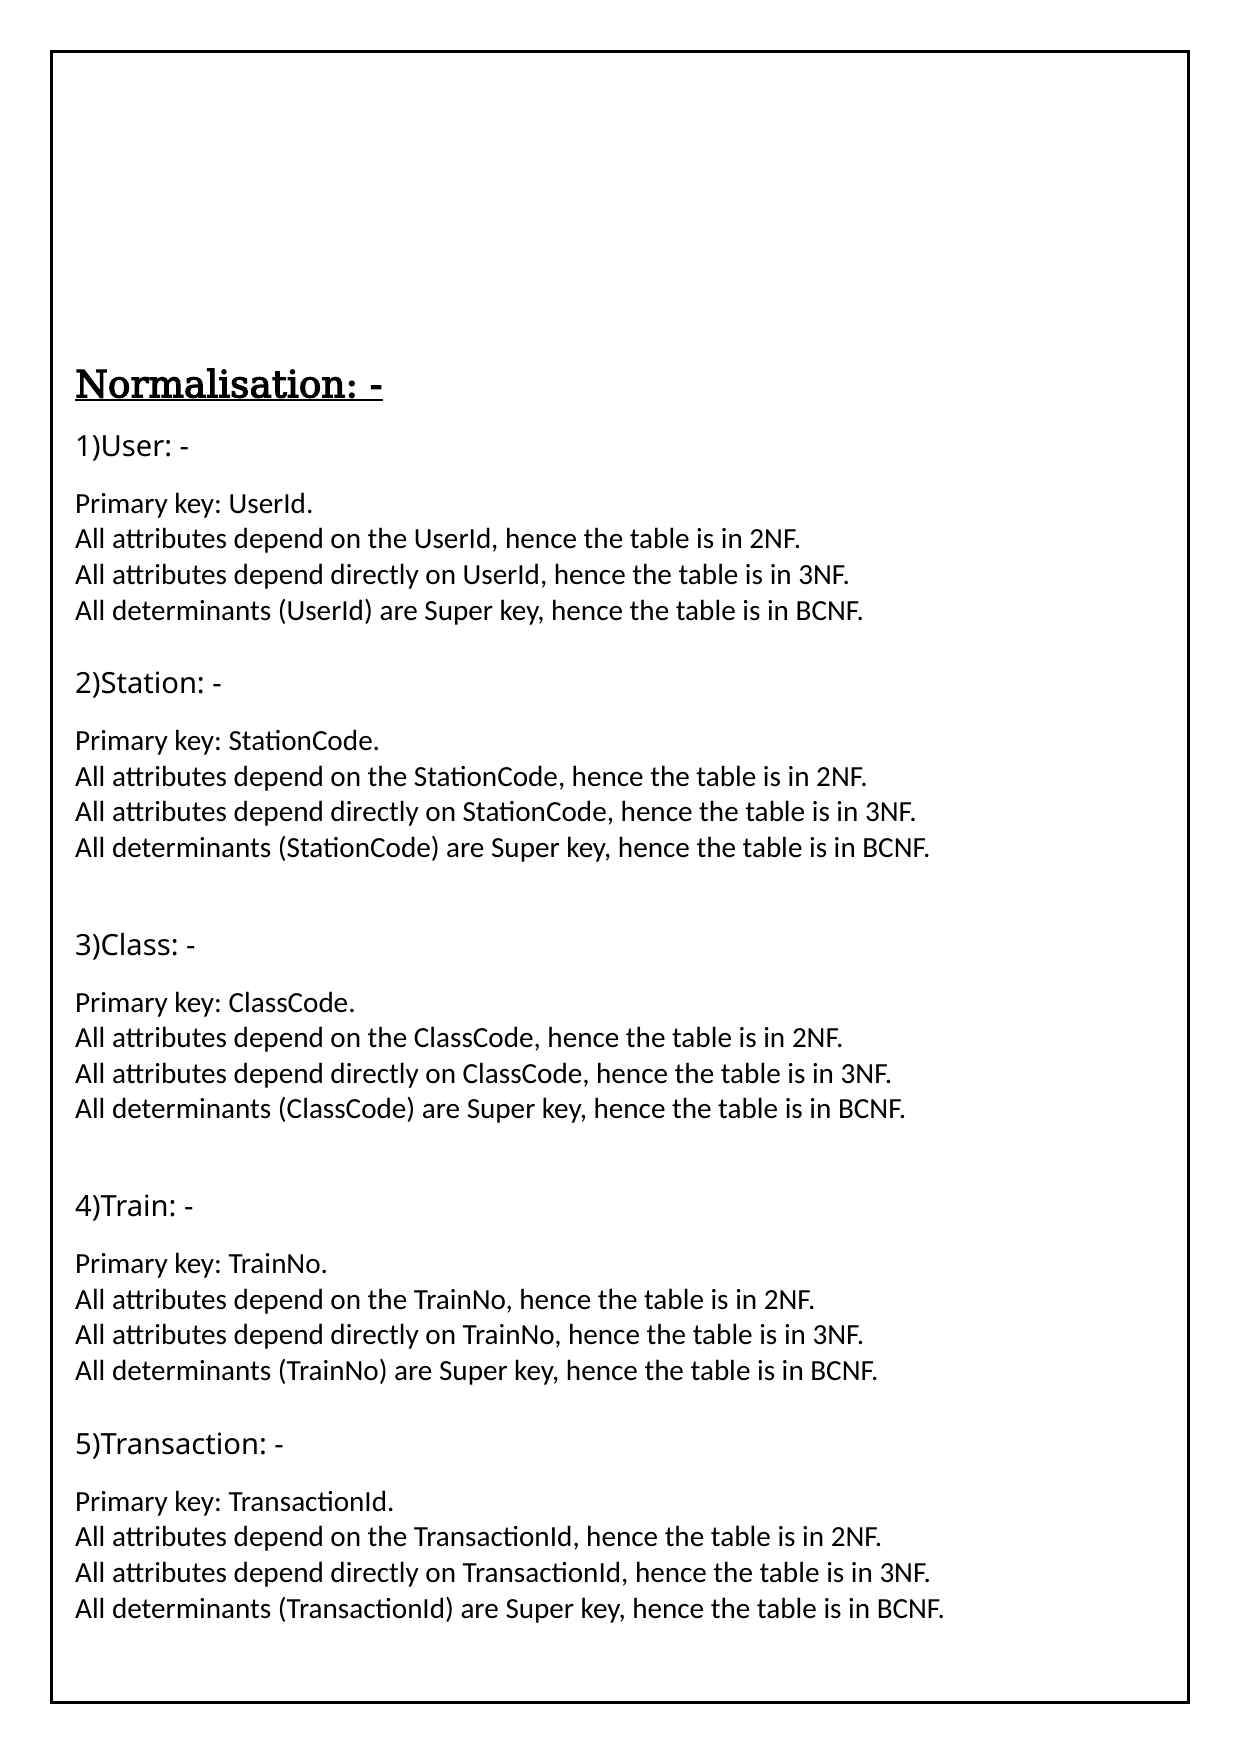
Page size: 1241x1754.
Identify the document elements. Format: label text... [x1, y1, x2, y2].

text All attributes depend directly on StationCode, hence the table is in 3NF. [75, 793, 1165, 829]
text All attributes depend on the TrainNo, hence the table is in 2NF. [75, 1281, 1165, 1316]
text All attributes depend directly on ClassCode, hence the table is in 3NF. [75, 1055, 1165, 1091]
text All determinants (TransactionId) are Super key, hence the table is in BCNF. [75, 1590, 1165, 1625]
text Primary key: TransactionId. [75, 1483, 1165, 1518]
text All attributes depend on the UserId, hence the table is in 2NF. [75, 520, 1165, 556]
text Normalisation: - [75, 360, 1165, 405]
text 3)Class: - [75, 924, 1165, 964]
text All attributes depend on the StationCode, hence the table is in 2NF. [75, 758, 1165, 793]
text 1)User: - [75, 425, 1165, 465]
text All attributes depend on the TransactionId, hence the table is in 2NF. [75, 1518, 1165, 1554]
text All attributes depend directly on TrainNo, hence the table is in 3NF. [75, 1316, 1165, 1352]
text All determinants (TrainNo) are Super key, hence the table is in BCNF. [75, 1352, 1165, 1388]
text 5)Transaction: - [75, 1423, 1165, 1463]
text All attributes depend directly on TransactionId, hence the table is in 3NF. [75, 1554, 1165, 1590]
text 2)Station: - [75, 663, 1165, 702]
text All determinants (ClassCode) are Super key, hence the table is in BCNF. [75, 1091, 1165, 1126]
text Primary key: UserId. [75, 485, 1165, 520]
text 4)Train: - [75, 1186, 1165, 1225]
text Primary key: ClassCode. [75, 984, 1165, 1019]
text Primary key: StationCode. [75, 722, 1165, 758]
text All attributes depend directly on UserId, hence the table is in 3NF. [75, 556, 1165, 592]
text Primary key: TrainNo. [75, 1245, 1165, 1281]
text All determinants (UserId) are Super key, hence the table is in BCNF. [75, 592, 1165, 627]
text All attributes depend on the ClassCode, hence the table is in 2NF. [75, 1019, 1165, 1055]
text All determinants (StationCode) are Super key, hence the table is in BCNF. [75, 829, 1165, 865]
